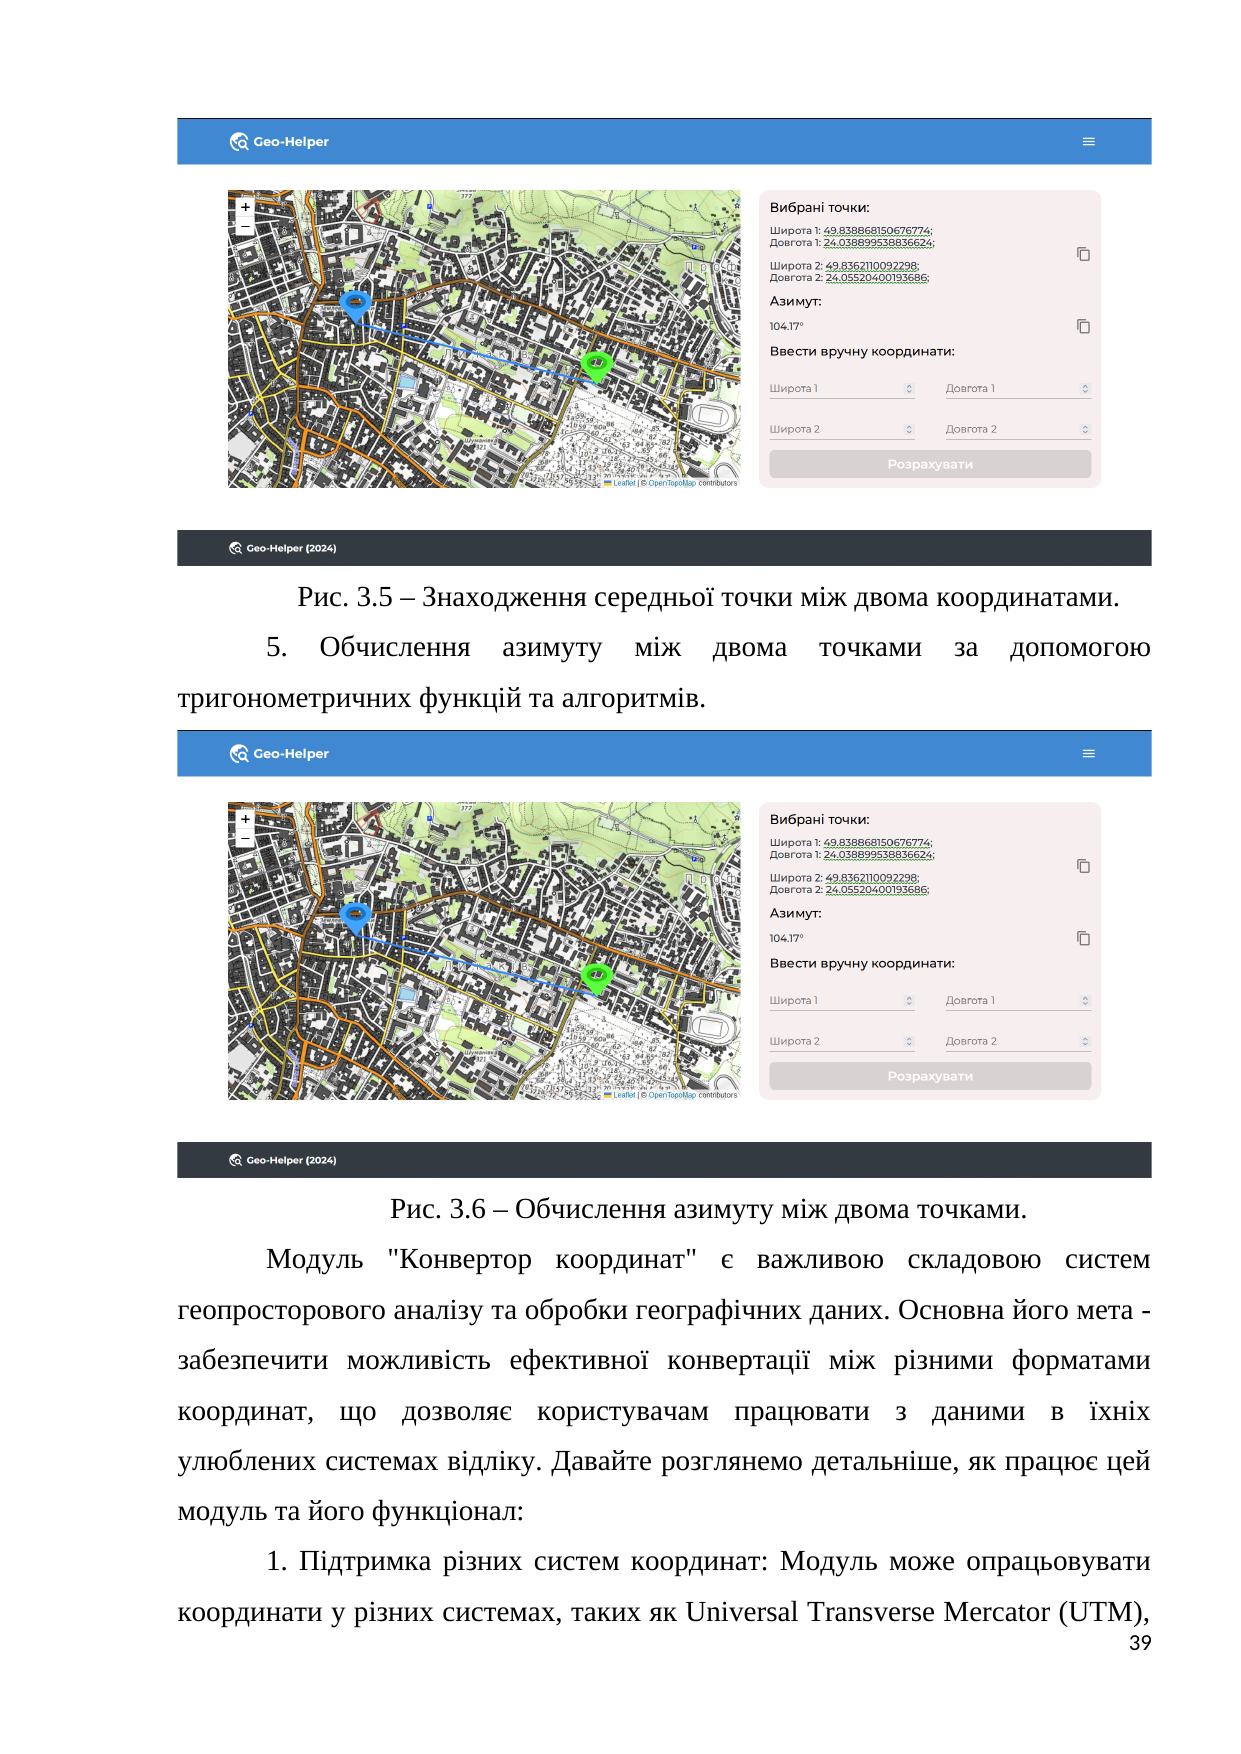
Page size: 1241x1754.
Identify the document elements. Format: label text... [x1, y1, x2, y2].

text Рис. 3.6 – Обчислення азимуту між двома точками. [177, 1191, 1152, 1225]
text Модуль "Конвертор координат" є важливою складовою систем геопросторового аналізу та обробки географічних даних. Основна його мета - забезпечити можливість ефективної конвертації між різними форматами координат, що дозволяє користувачам працювати з даними в їхніх улюблених системах відліку. Давайте розглянемо детальніше, як працює цей модуль та його функціонал: [177, 1242, 1152, 1527]
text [177, 1543, 1152, 1627]
picture [177, 118, 1152, 566]
picture [177, 730, 1152, 1178]
text Рис. 3.5 – Знаходження середньої точки між двома координатами. [177, 579, 1152, 613]
text 5. Обчислення азимуту між двома точками за допомогою тригонометричних функцій та алгоритмів. [177, 629, 1152, 713]
